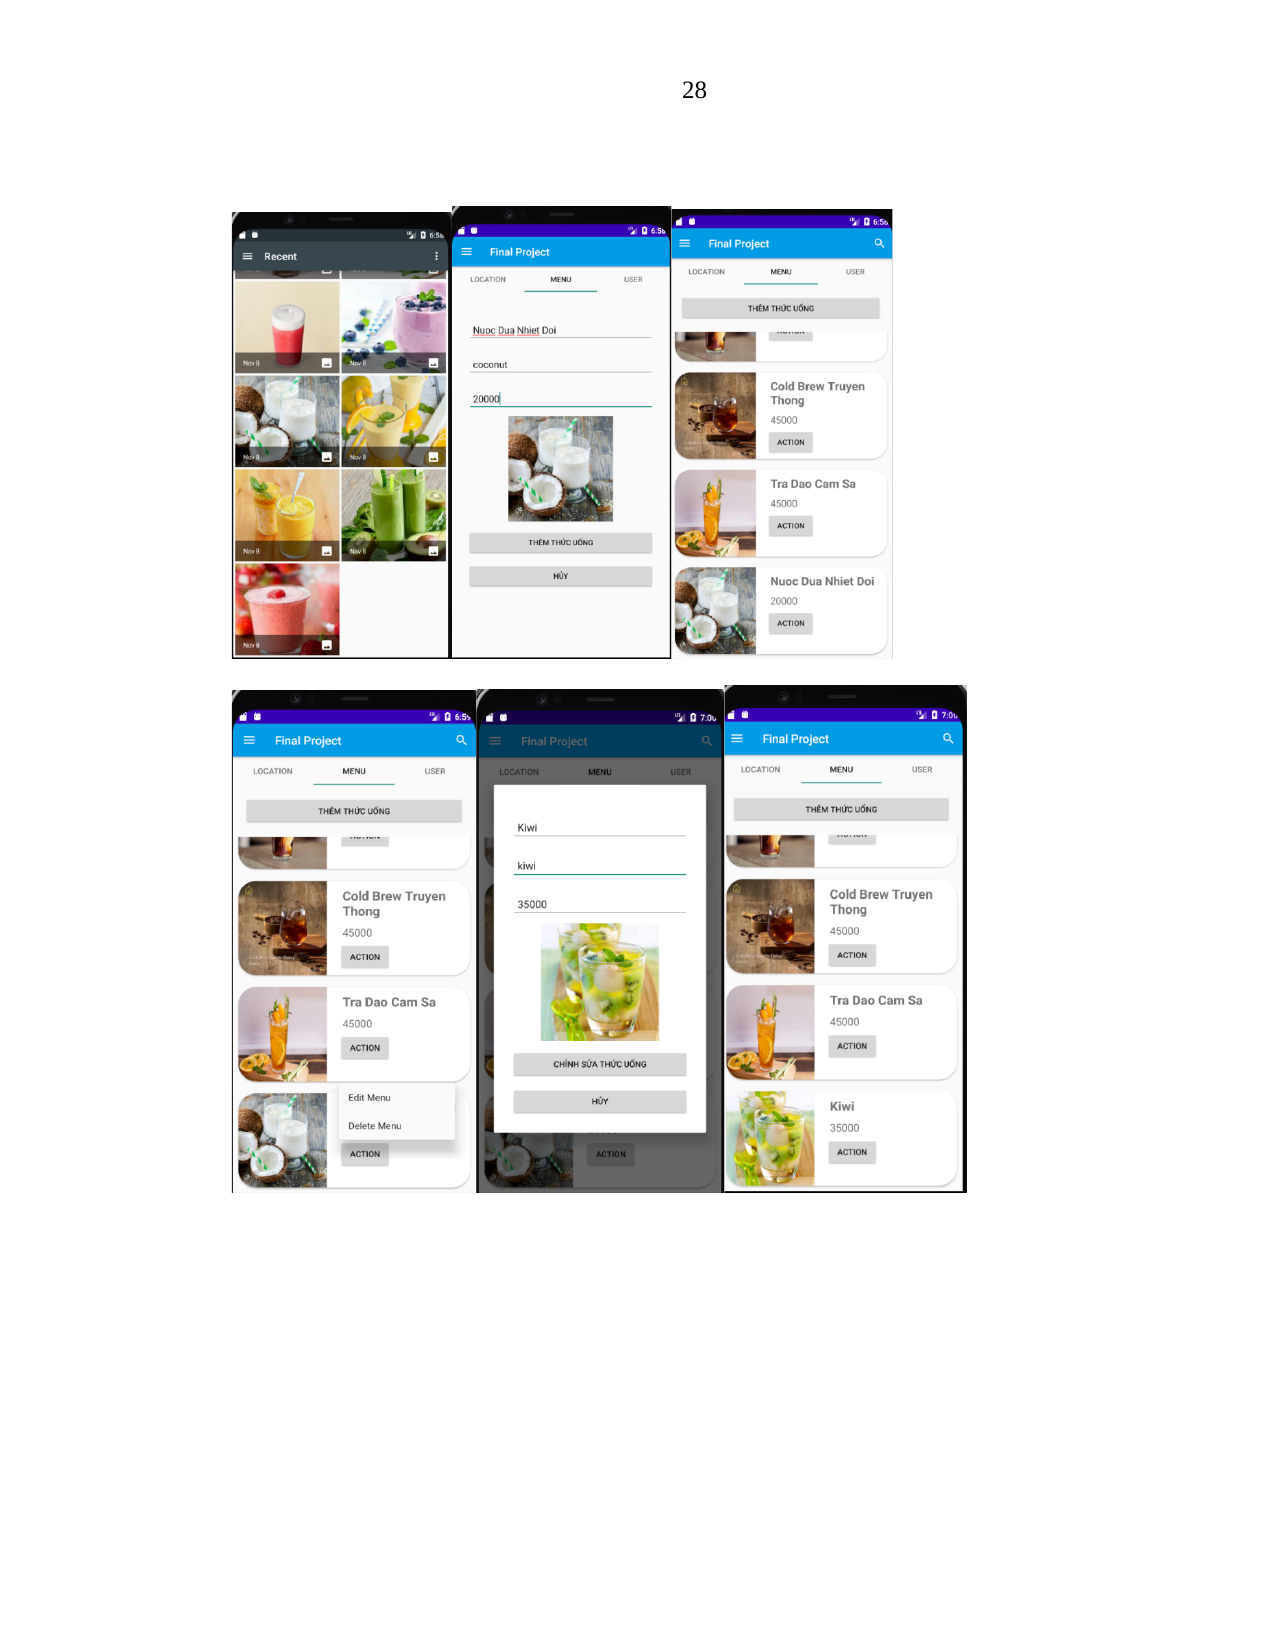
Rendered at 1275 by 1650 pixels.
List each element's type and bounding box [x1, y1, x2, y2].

picture [506, 248, 512, 255]
picture [231, 685, 967, 1193]
picture [750, 242, 761, 248]
picture [231, 206, 893, 659]
picture [530, 249, 542, 256]
picture [722, 240, 731, 247]
